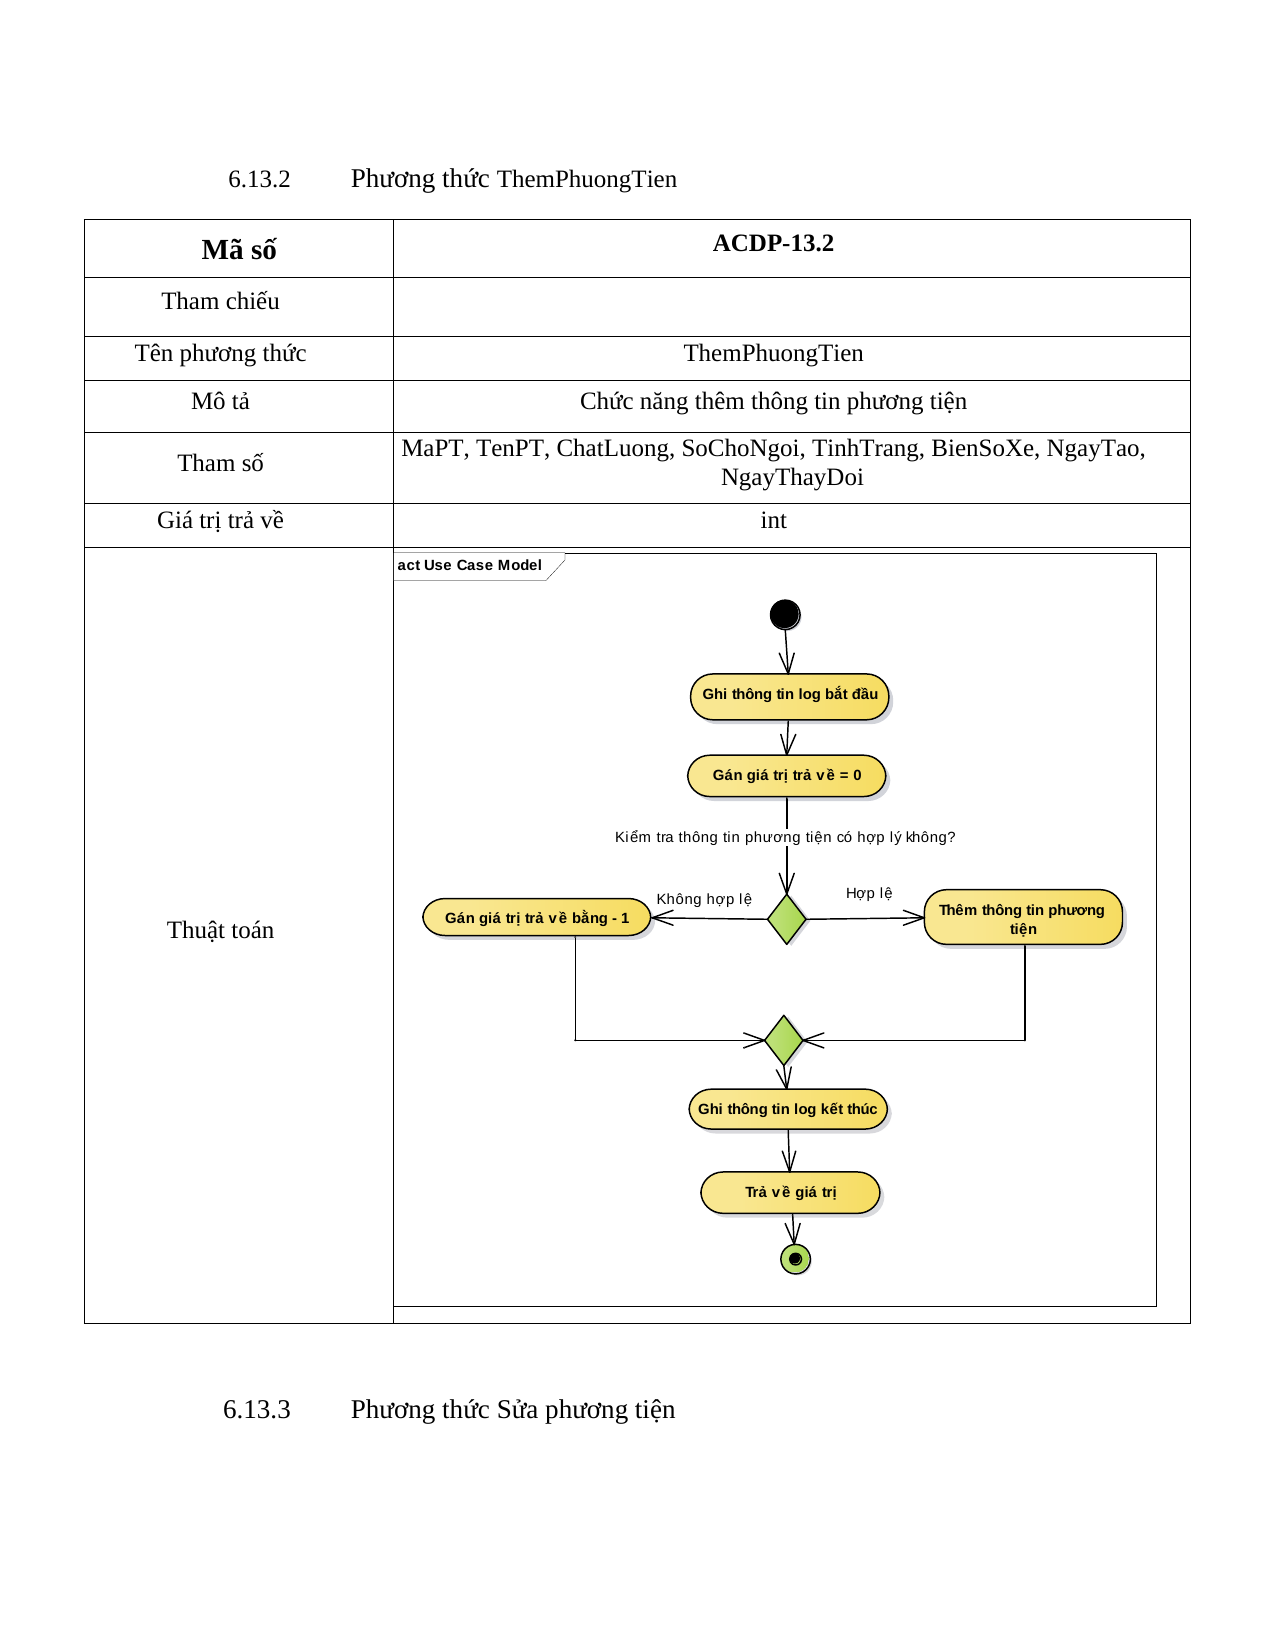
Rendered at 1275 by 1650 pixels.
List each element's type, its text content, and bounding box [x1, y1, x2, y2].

table_cell [394, 548, 1190, 1323]
table_cell Tham chiếu [85, 278, 393, 336]
table_header Mã số [85, 220, 393, 277]
list Phương thức ThemPhuongTien [291, 162, 1125, 194]
table_cell Tên phương thức [85, 337, 393, 380]
table_cell Mô tả [85, 381, 393, 432]
table_cell Thuật toán [85, 548, 393, 1323]
table_cell Chức năng thêm thông tin phương tiện [394, 381, 1190, 432]
table_cell ThemPhuongTien [394, 337, 1190, 380]
table_cell Giá trị trả về [85, 504, 393, 547]
table_header ACDP-13.2 [394, 220, 1190, 277]
list Phương thức Sửa phương tiện [291, 1393, 1125, 1424]
table_cell int [394, 504, 1190, 547]
table_cell MaPT, TenPT, ChatLuong, SoChoNgoi, TinhTrang, BienSoXe, NgayTao, NgayThayDoi [394, 433, 1190, 503]
table_cell [394, 278, 1190, 336]
table_cell Tham số [85, 433, 393, 503]
